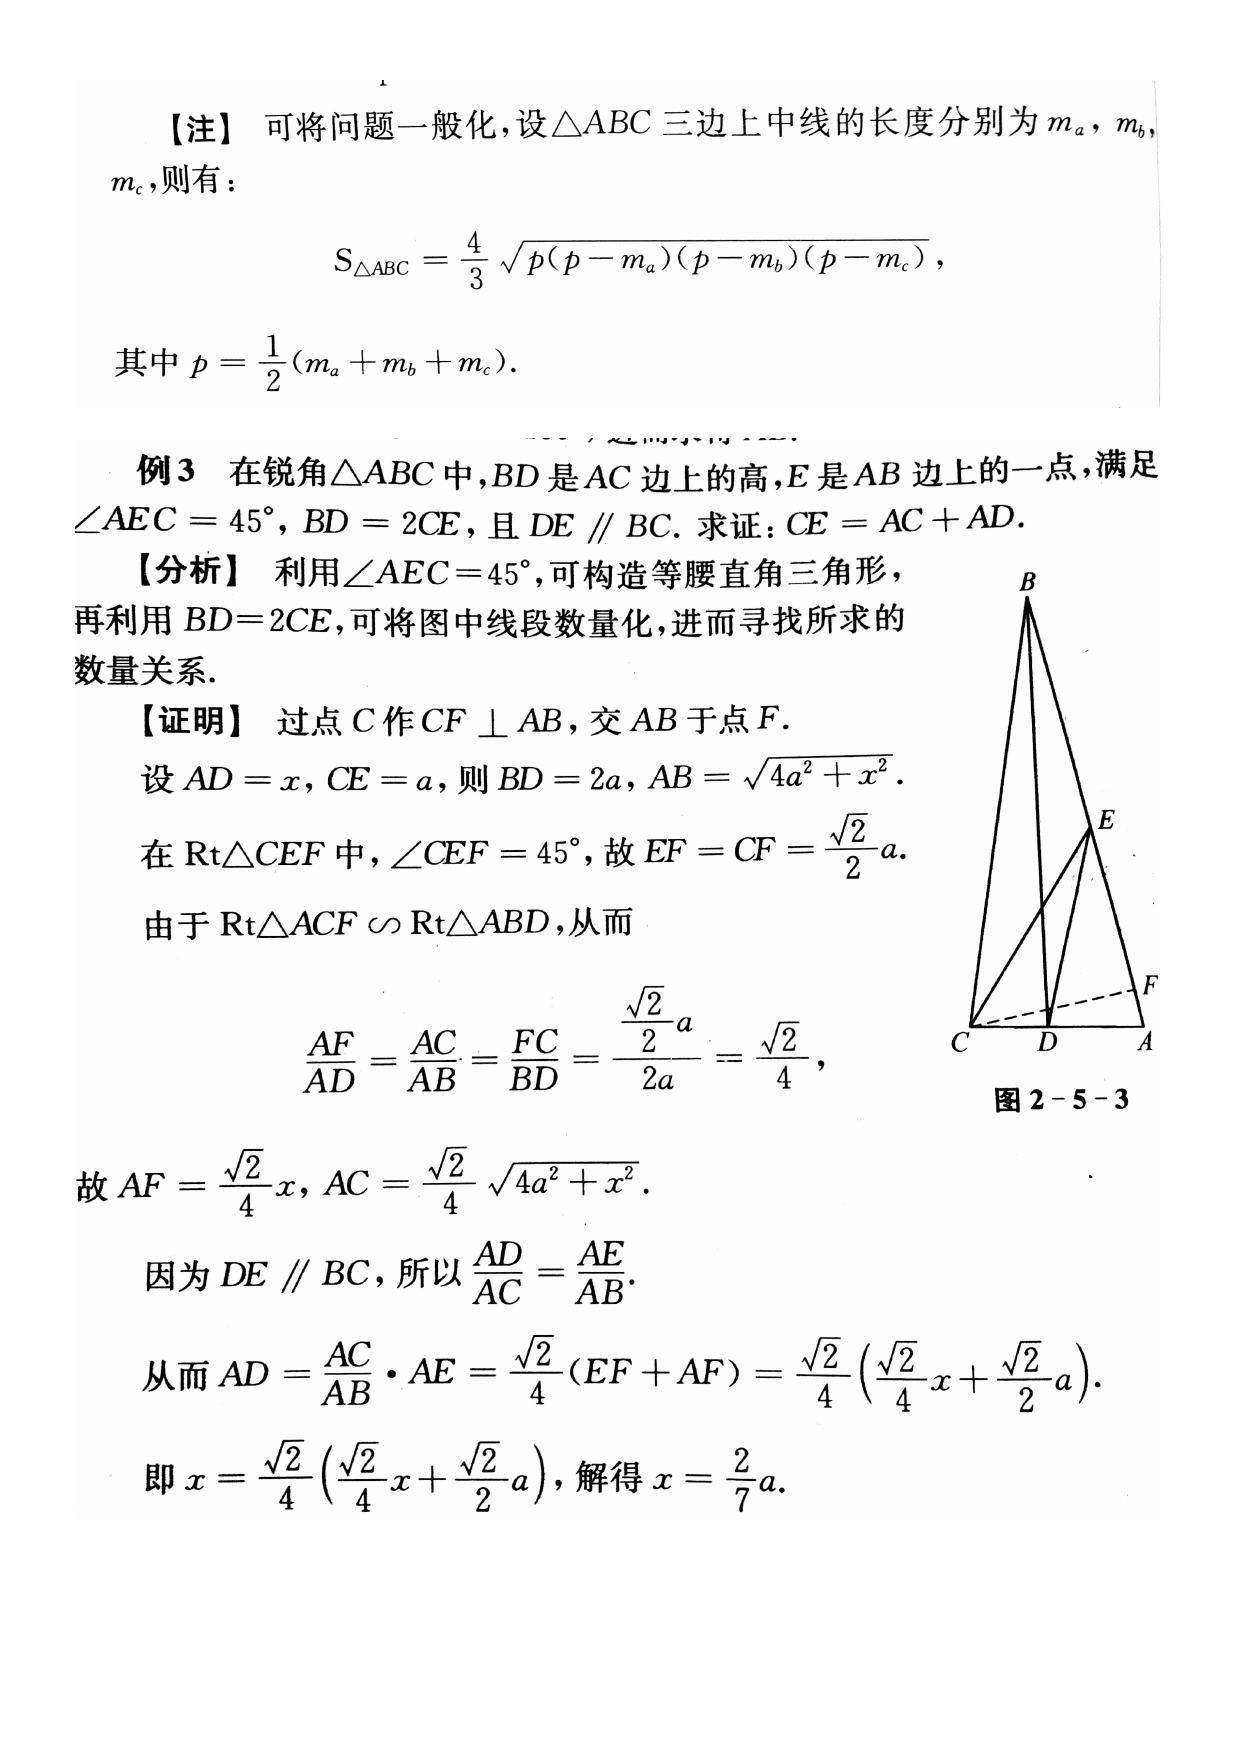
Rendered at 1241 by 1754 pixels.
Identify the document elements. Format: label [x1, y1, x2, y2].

picture [75, 438, 1164, 1520]
picture [75, 80, 1164, 408]
